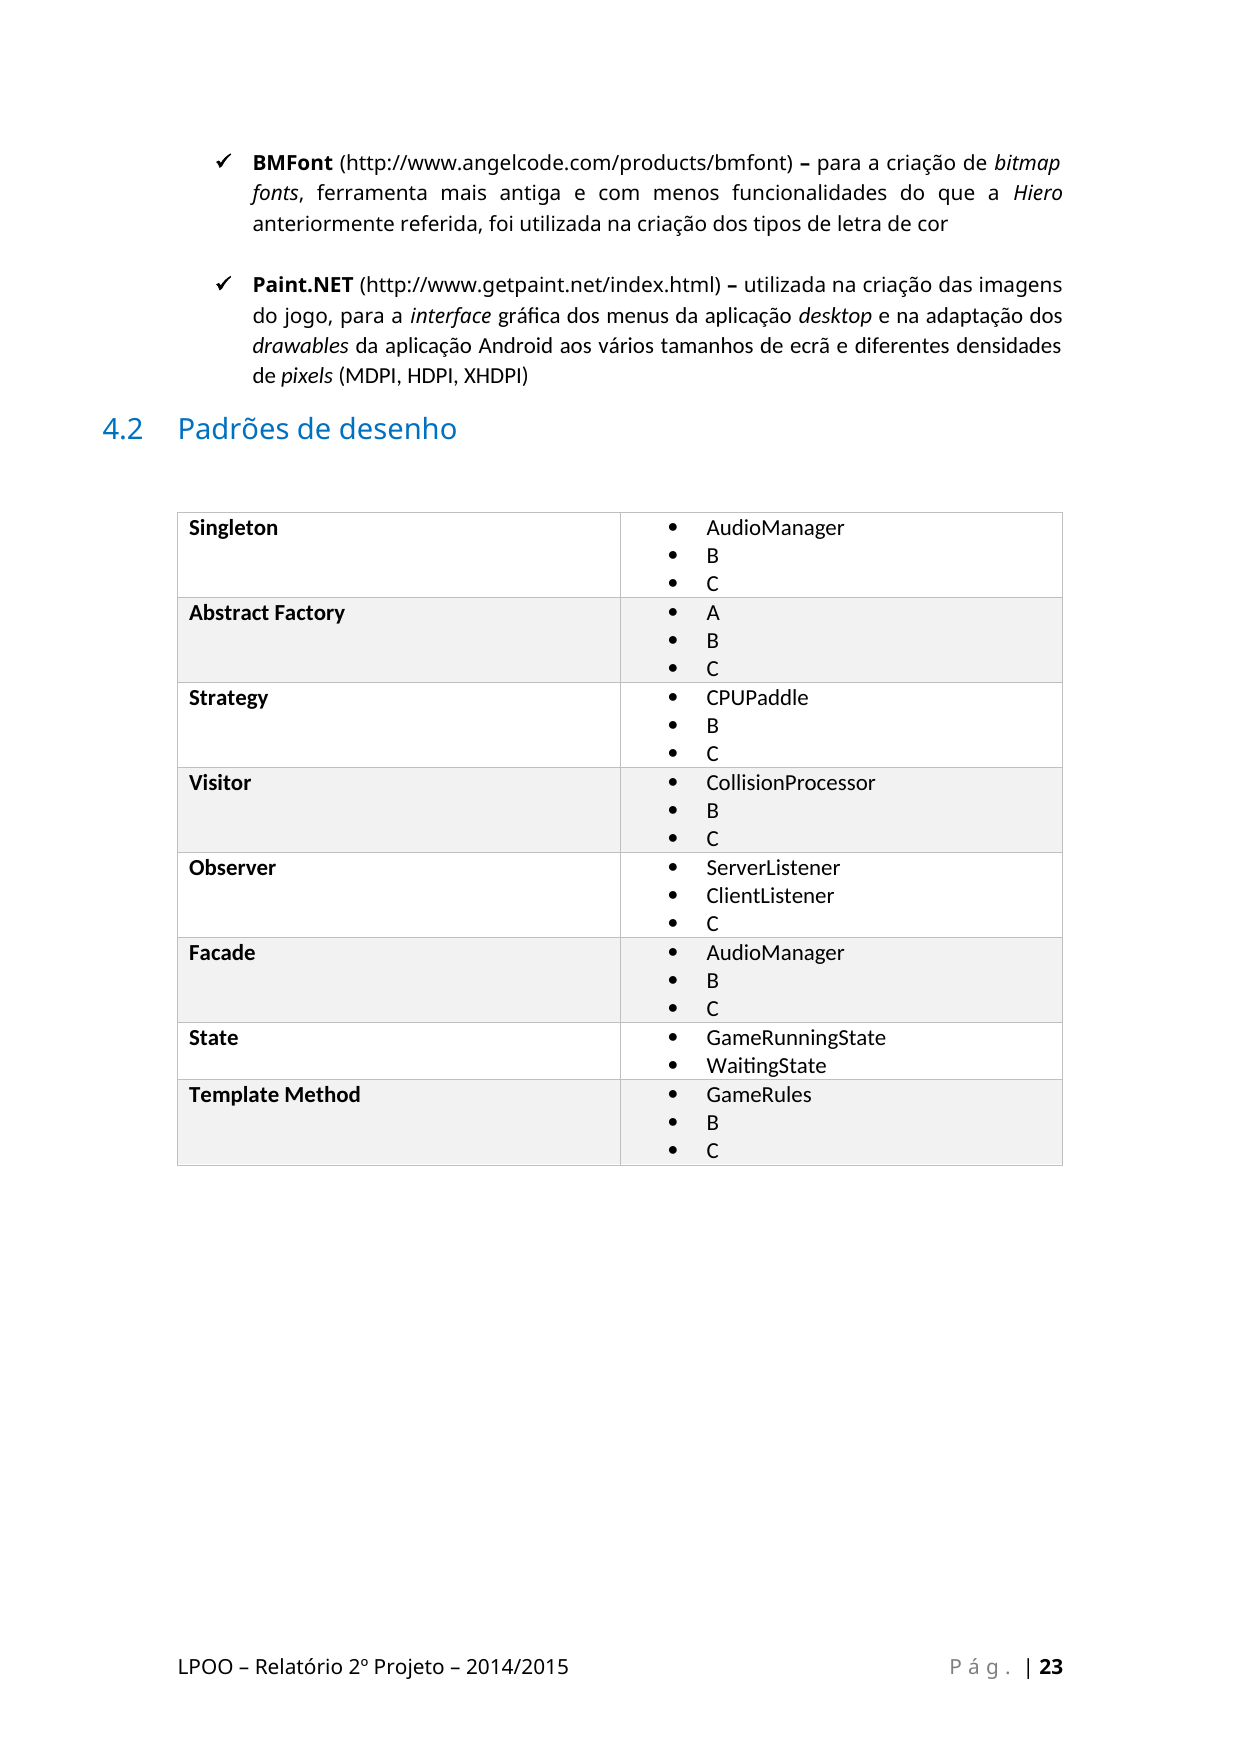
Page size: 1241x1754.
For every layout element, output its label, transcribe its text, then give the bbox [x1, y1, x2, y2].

table_cell Visitor [178, 768, 620, 852]
table_cell CPUPaddle B C [621, 683, 1062, 767]
table_cell Template Method [178, 1080, 620, 1164]
table_header Singleton [178, 513, 620, 597]
table_cell Observer [178, 853, 620, 937]
table_cell A B C [621, 598, 1062, 682]
subtitle 4.2 Padrões de desenho [102, 408, 1063, 448]
table_cell Facade [178, 938, 620, 1022]
table_cell GameRules B C [621, 1080, 1062, 1164]
table_header AudioManager B C [621, 513, 1062, 597]
table_cell GameRunningState WaitingState [621, 1023, 1062, 1079]
table_cell Strategy [178, 683, 620, 767]
table_cell AudioManager B C [621, 938, 1062, 1022]
table_cell Abstract Factory [178, 598, 620, 682]
list BMFont (http://www.angelcode.com/products/bmfont) – para a criação de bitmap fonts, ferramenta mais antiga e com menos funcionalidades do que a Hiero anteriormente referida, foi utilizada na criação dos tipos de letra de cor [215, 148, 1063, 237]
table_cell ServerListener ClientListener C [621, 853, 1062, 937]
table_cell State [178, 1023, 620, 1079]
table_cell CollisionProcessor B C [621, 768, 1062, 852]
list Paint.NET (http://www.getpaint.net/index.html) – utilizada na criação das imagens do jogo, para a interface gráfica dos menus da aplicação desktop e na adaptação dos drawables da aplicação Android aos vários tamanhos de ecrã e diferentes densidades de pixels (MDPI, HDPI, XHDPI) [215, 270, 1063, 389]
